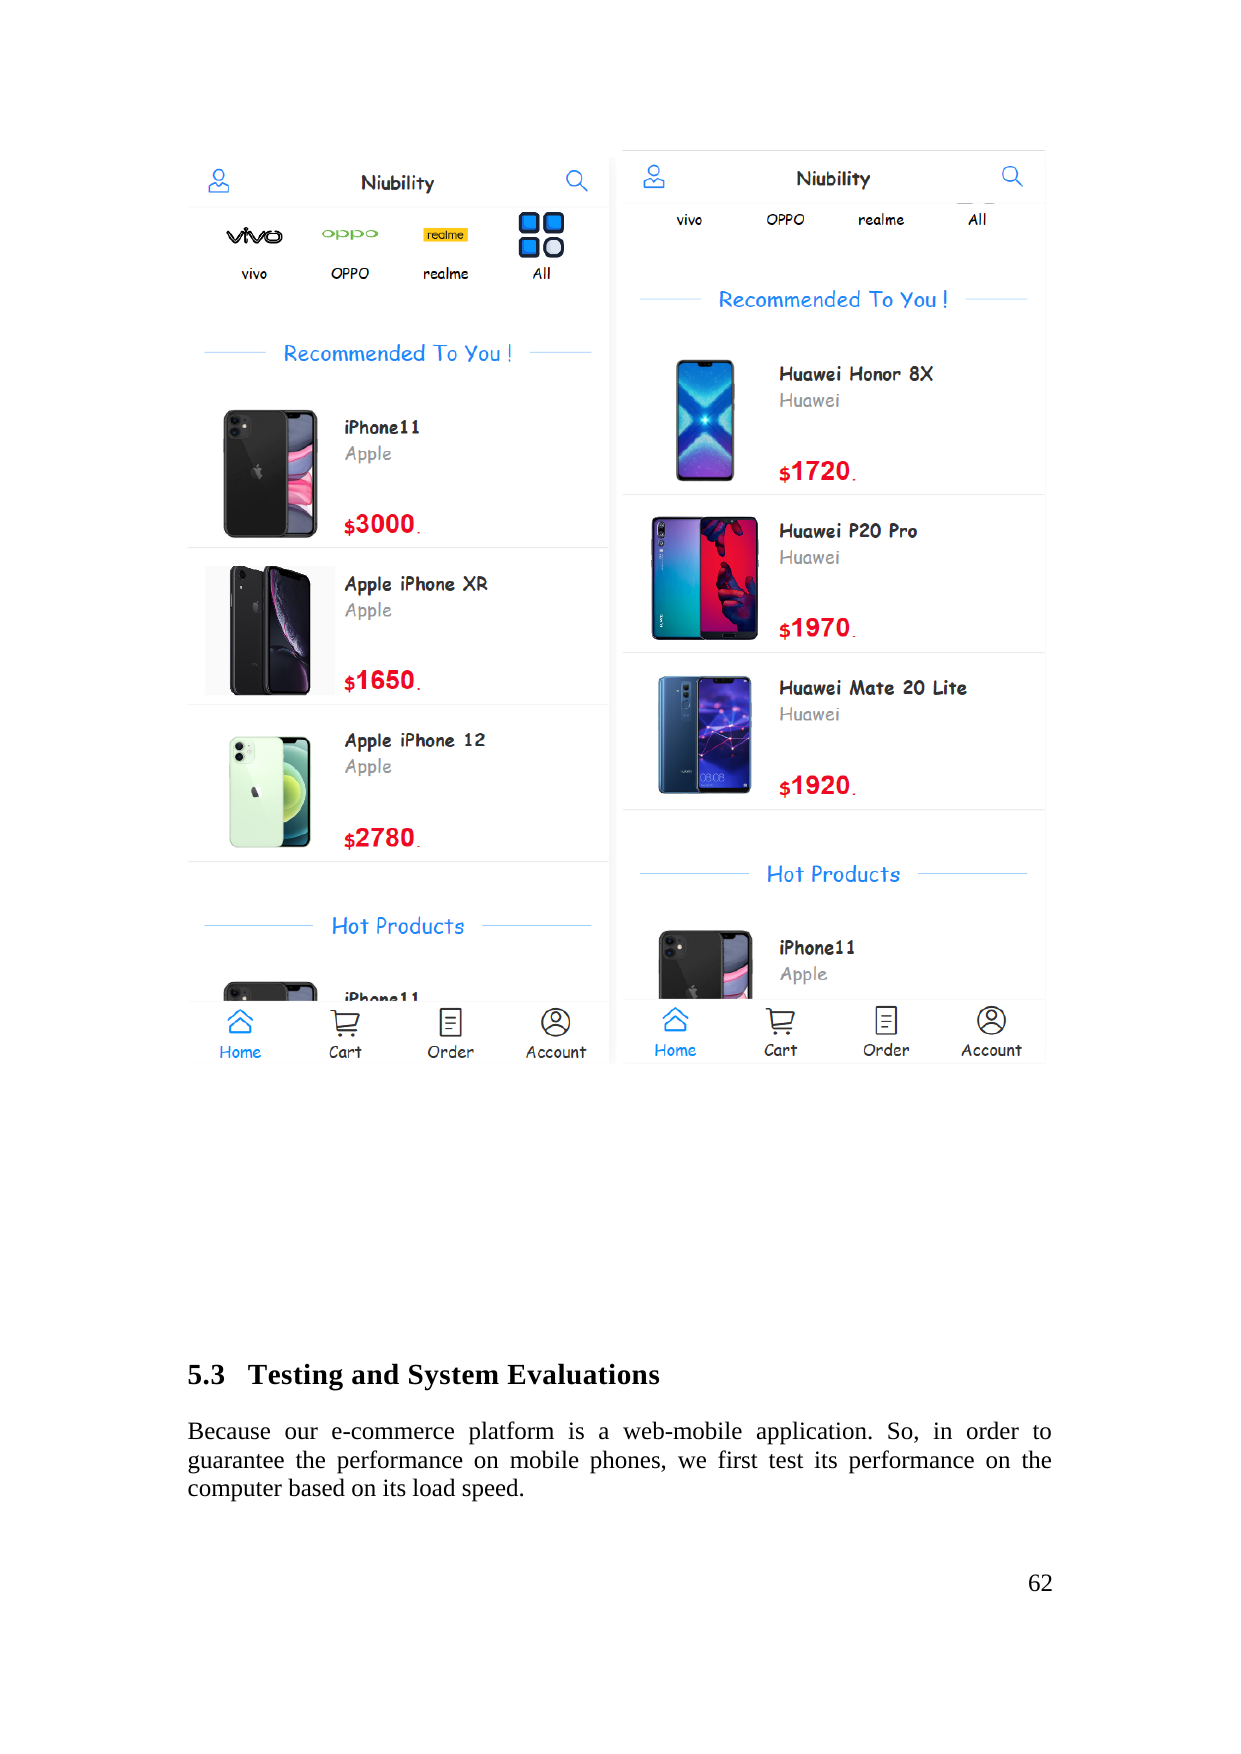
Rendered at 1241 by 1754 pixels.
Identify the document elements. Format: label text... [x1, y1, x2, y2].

subtitle Testing and System Evaluations [187, 1357, 1053, 1391]
text Because our e-commerce platform is a web-mobile application. So, in order to guarantee the performance on mobile phones, we first test its performance on the computer based on its load speed. [187, 1416, 1053, 1502]
picture [187, 157, 617, 1064]
picture [622, 150, 1046, 1064]
